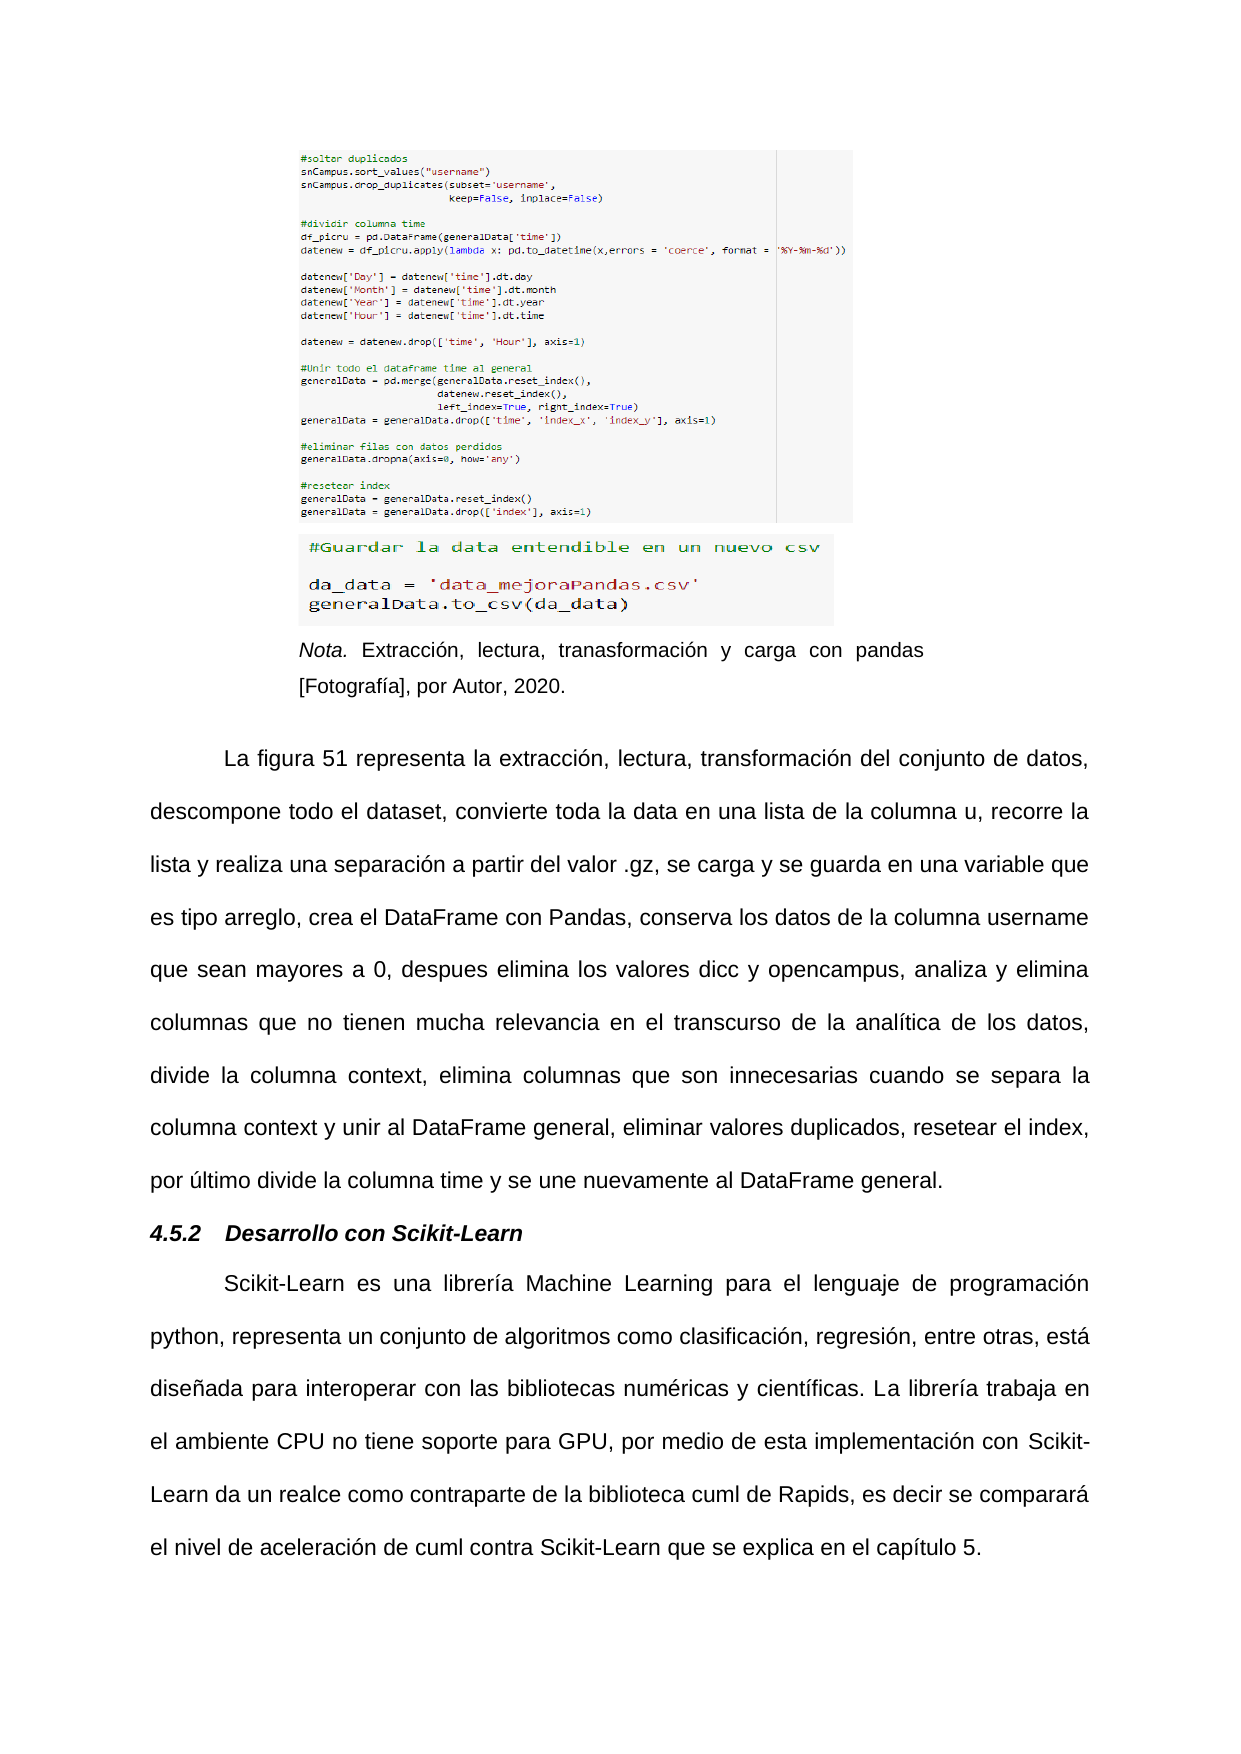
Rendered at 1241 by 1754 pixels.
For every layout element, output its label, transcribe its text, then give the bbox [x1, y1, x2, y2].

text Scikit-Learn es una librería Machine Learning para el lenguaje de programación python, representa un conjunto de algoritmos como clasificación, regresión, entre otras, está diseñada para interoperar con las bibliotecas numéricas y científicas. La librería trabaja en el ambiente CPU no tiene soporte para GPU, por medio de esta implementación con Scikit-Learn da un realce como contraparte de la biblioteca cuml de Rapids, es decir se comparará el nivel de aceleración de cuml contra Scikit-Learn que se explica en el capítulo 5. [150, 1270, 1090, 1560]
list Nota. Extracción, lectura, tranasformación y carga con pandas [Fotografía], por Autor, 2020. [299, 637, 925, 697]
picture [298, 534, 834, 626]
subtitle Desarrollo con Scikit-Learn [150, 1220, 1090, 1246]
text La figura 51 representa la extracción, lectura, transformación del conjunto de datos, descompone todo el dataset, convierte toda la data en una lista de la columna u, recorre la lista y realiza una separación a partir del valor .gz, se carga y se guarda en una variable que es tipo arreglo, crea el DataFrame con Pandas, conserva los datos de la columna username que sean mayores a 0, despues elimina los valores dicc y opencampus, analiza y elimina columnas que no tienen mucha relevancia en el transcurso de la analítica de los datos, divide la columna context, elimina columnas que son innecesarias cuando se separa la columna context y unir al DataFrame general, eliminar valores duplicados, resetear el index, por último divide la columna time y se une nuevamente al DataFrame general. [150, 745, 1090, 1193]
picture [298, 150, 853, 523]
